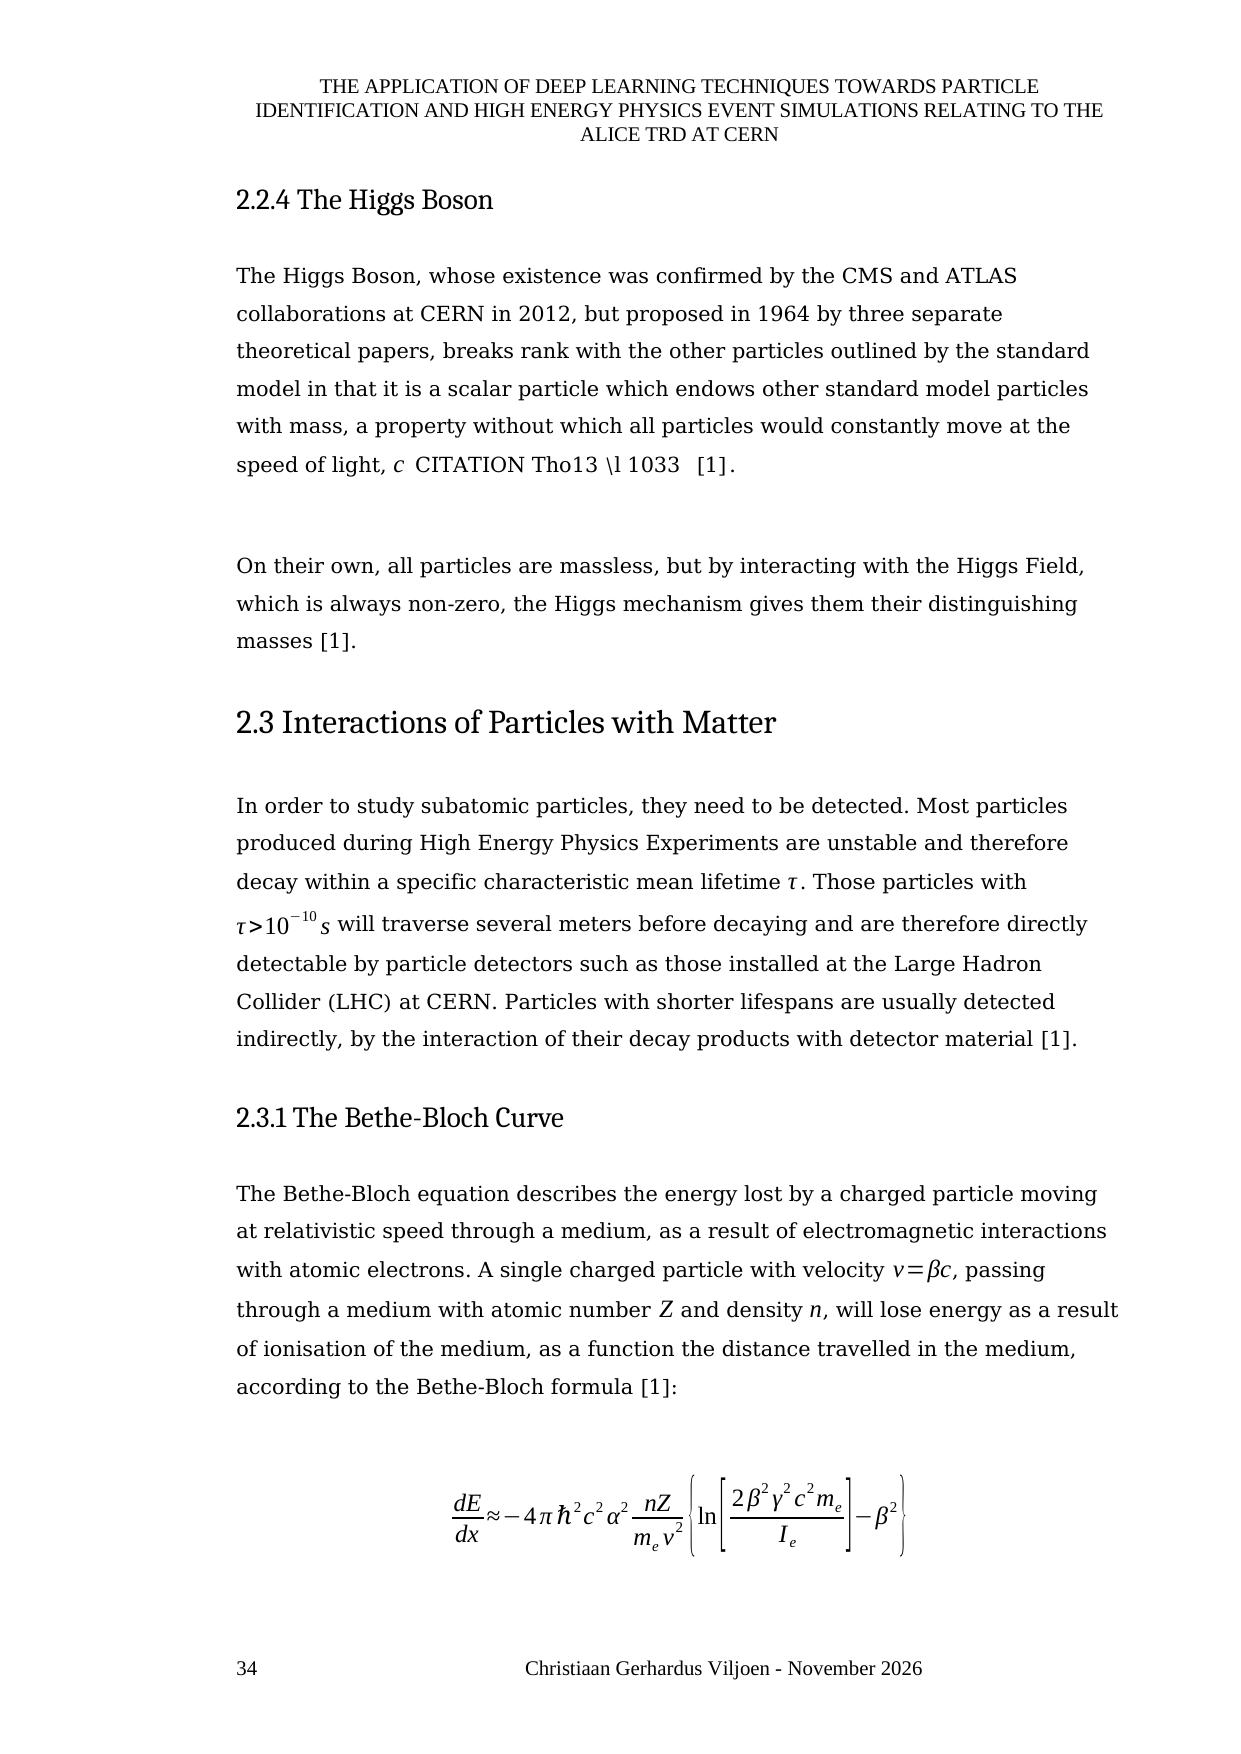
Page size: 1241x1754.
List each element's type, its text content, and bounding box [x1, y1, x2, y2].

text In order to study subatomic particles, they need to be detected. Most particles produced during High Energy Physics Experiments are unstable and therefore decay within a specific characteristic mean lifetime . Those particles with will traverse several meters before decaying and are therefore directly detectable by particle detectors such as those installed at the Large Hadron Collider (LHC) at CERN. Particles with shorter lifespans are usually detected indirectly, by the interaction of their decay products with detector material. [236, 792, 1122, 1051]
text On their own, all particles are massless, but by interacting with the Higgs Field, which is always non-zero, the Higgs mechanism gives them their distinguishing masses. [236, 553, 1122, 653]
subtitle The Higgs Boson [236, 183, 1122, 217]
text The Bethe-Bloch equation describes the energy lost by a charged particle moving at relativistic speed through a medium, as a result of electromagnetic interactions with atomic electrons. A single charged particle with velocity , passing through a medium with atomic number and density , will lose energy as a result of ionisation of the medium, as a function the distance travelled in the medium, according to the Bethe-Bloch formula: [236, 1181, 1122, 1398]
text The Higgs Boson, whose existence was confirmed by the CMS and ATLAS collaborations at CERN in 2012, but proposed in 1964 by three separate theoretical papers, breaks rank with the other particles outlined by the standard model in that it is a scalar particle which endows other standard model particles with mass, a property without which all particles would constantly move at the speed of light, . [236, 263, 1122, 478]
subtitle Interactions of Particles with Matter [236, 703, 1122, 742]
subtitle The Bethe-Bloch Curve [236, 1101, 1122, 1135]
